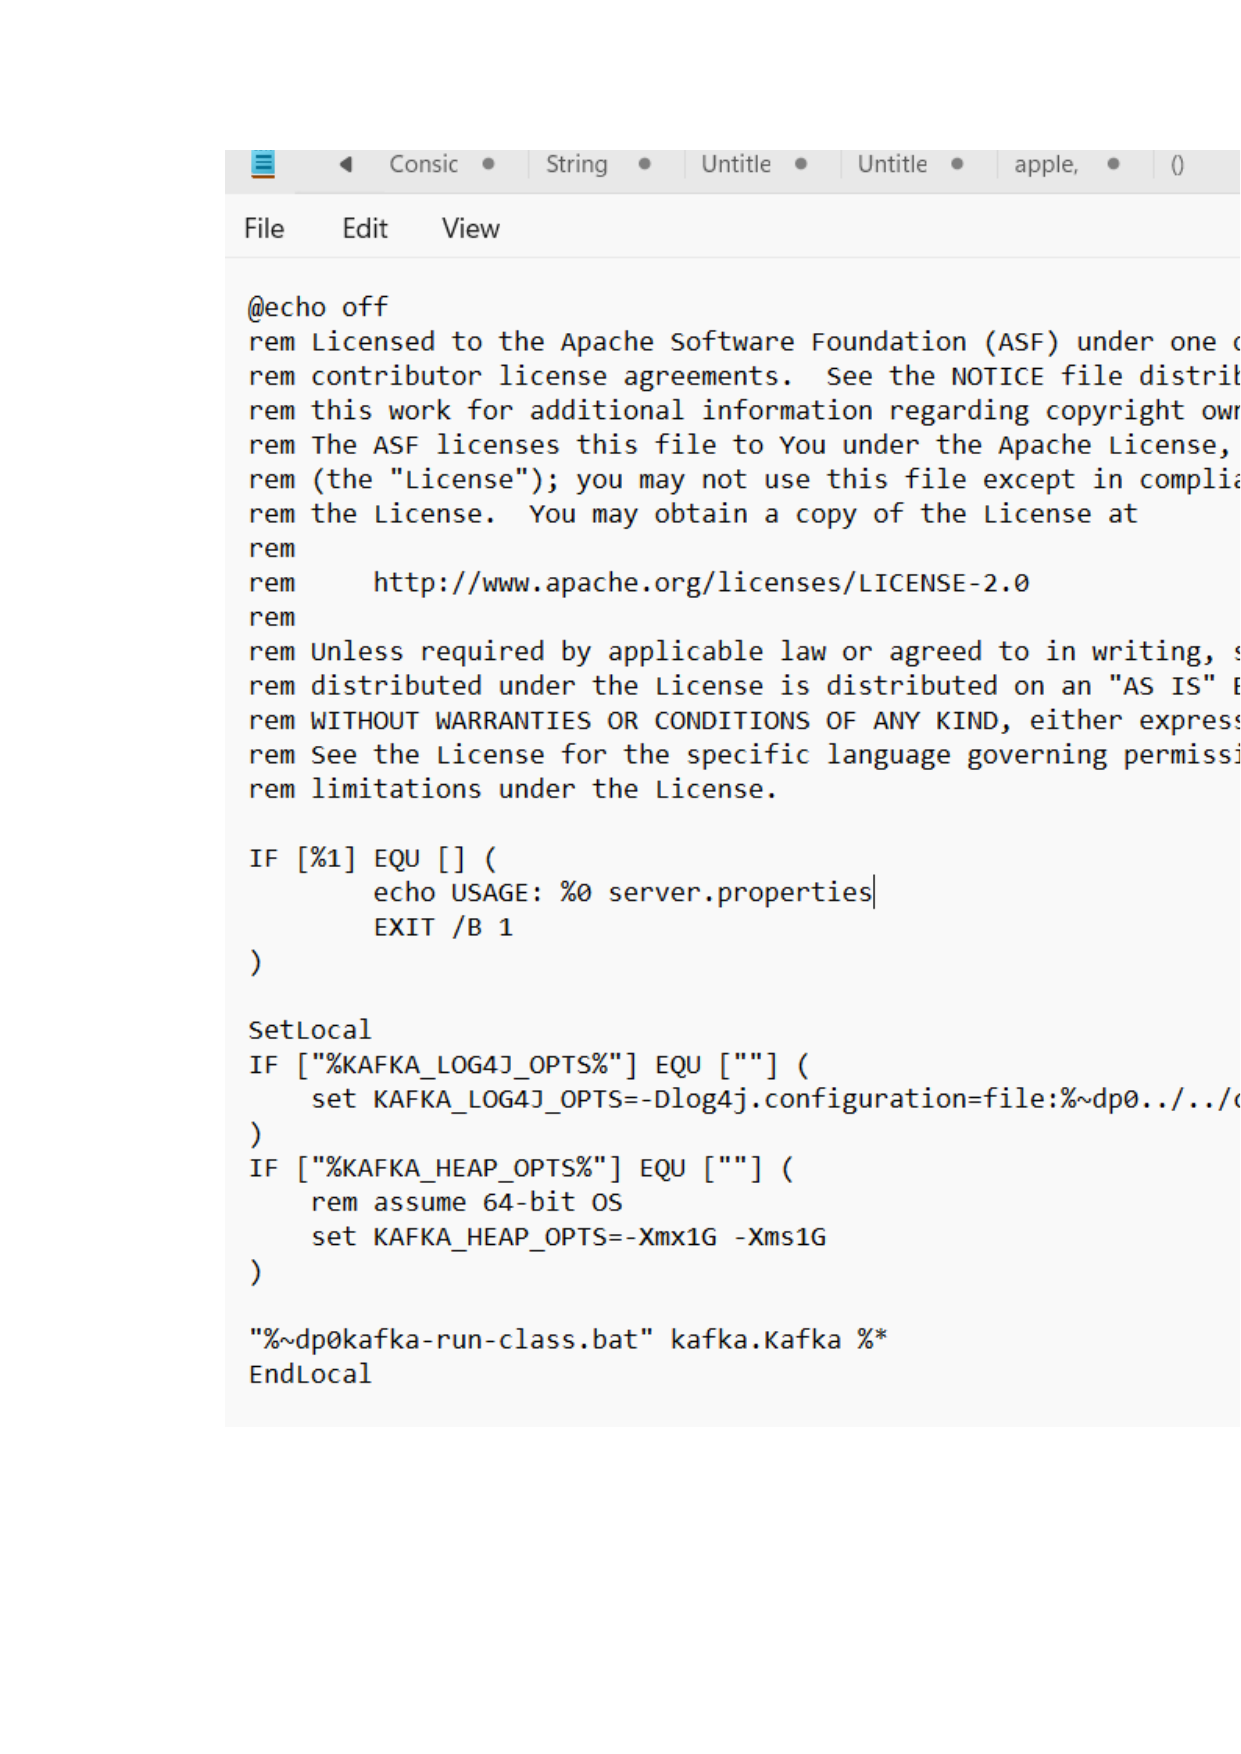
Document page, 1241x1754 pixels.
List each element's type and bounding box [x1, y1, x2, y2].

picture [225, 150, 1241, 1427]
